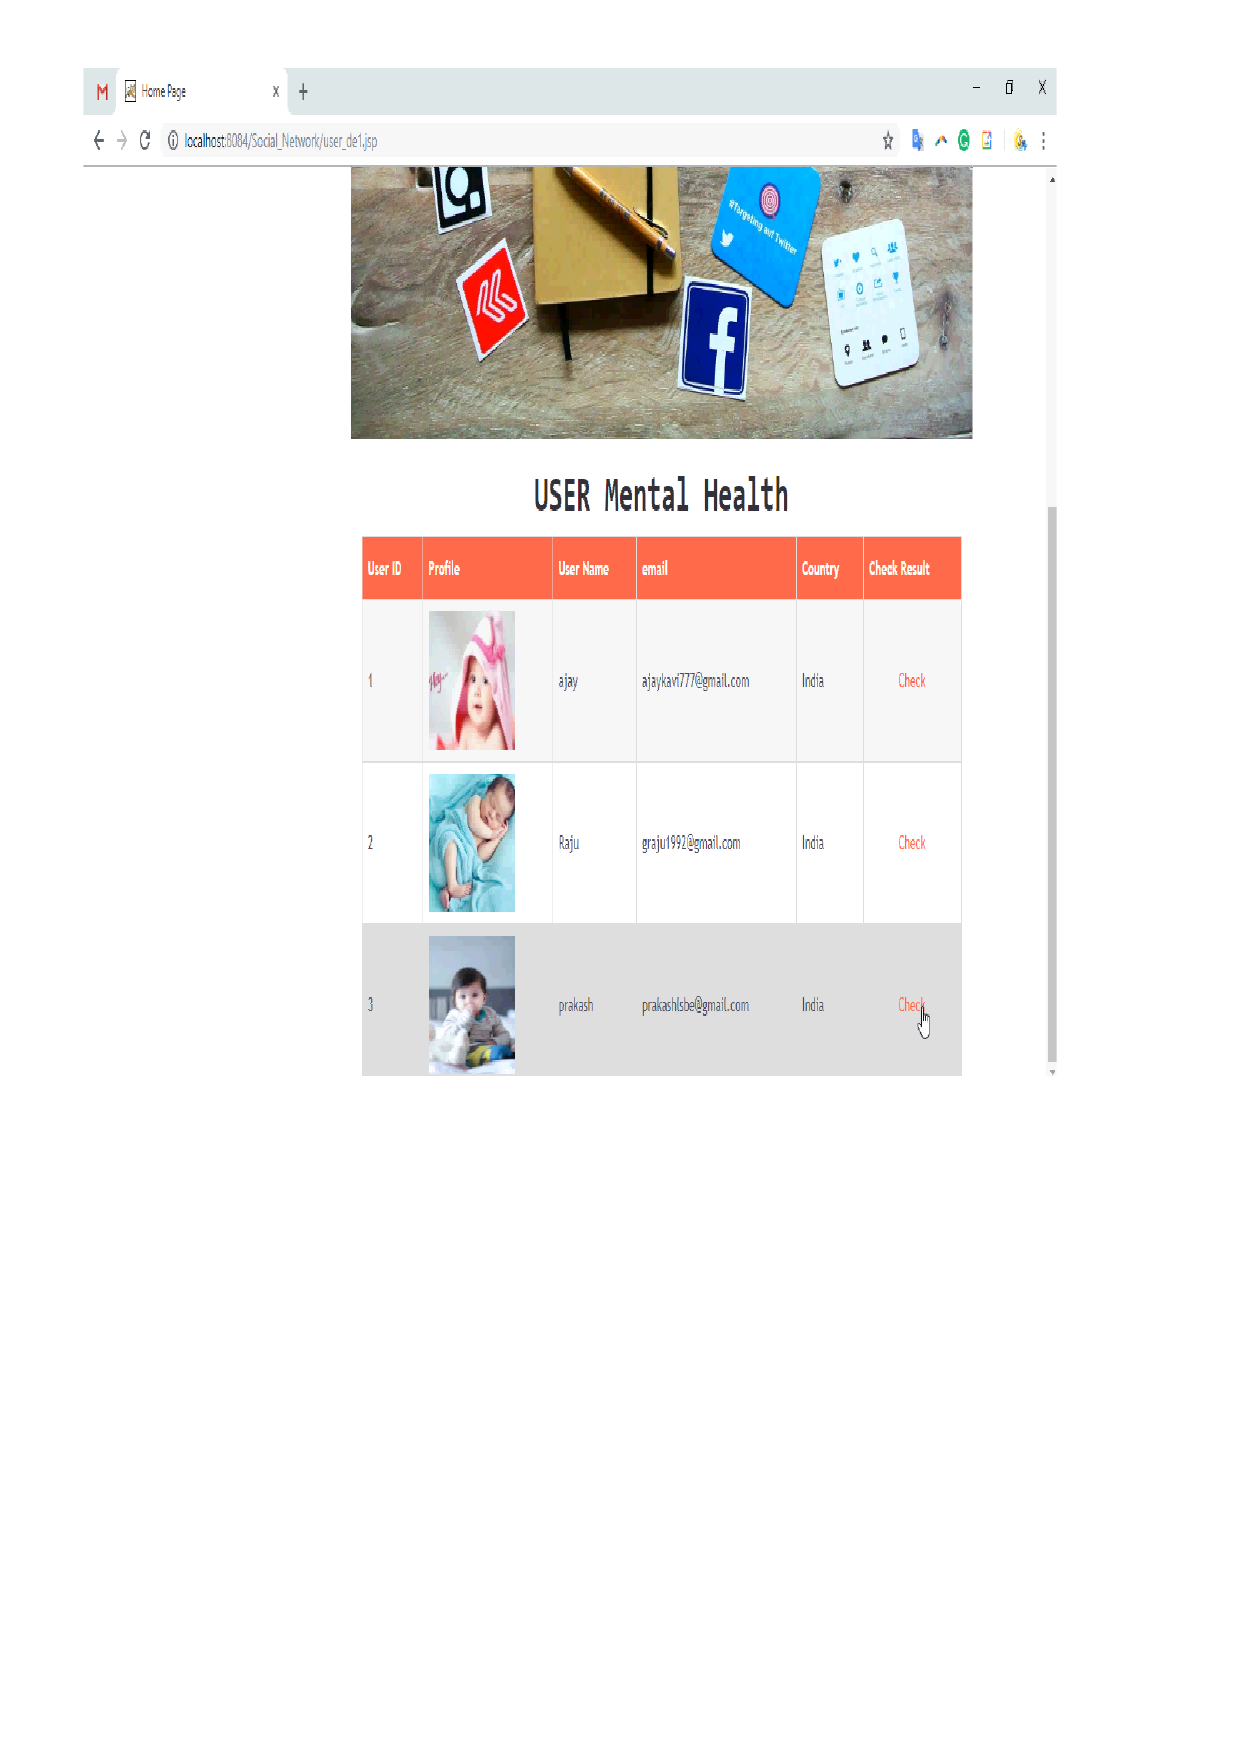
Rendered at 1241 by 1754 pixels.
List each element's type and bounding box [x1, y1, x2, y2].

picture [83, 68, 1057, 1076]
